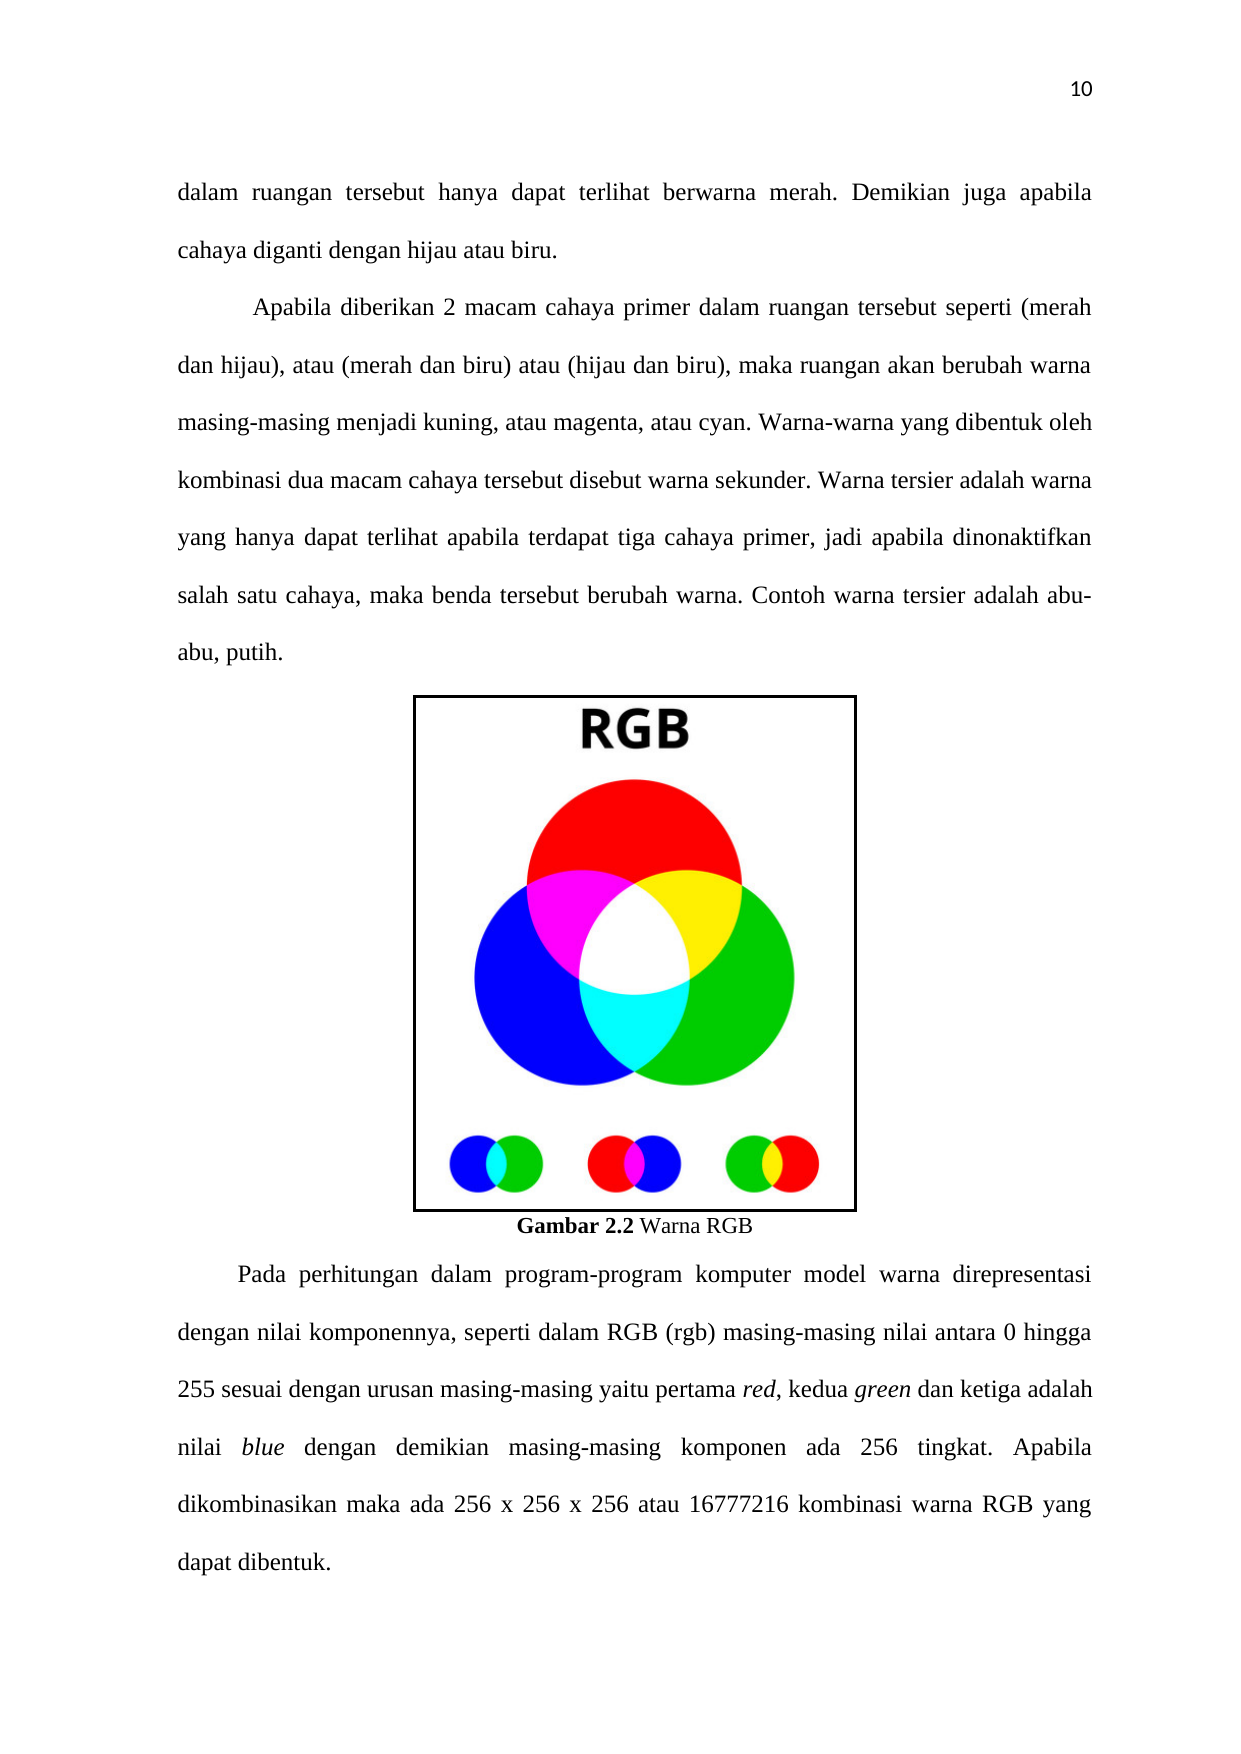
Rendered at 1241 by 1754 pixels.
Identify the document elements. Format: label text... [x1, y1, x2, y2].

text Pada perhitungan dalam program-program komputer model warna direpresentasi dengan nilai komponennya, seperti dalam RGB (rgb) masing-masing nilai antara 0 hingga 255 sesuai dengan urusan masing-masing yaitu pertama red, kedua green dan ketiga adalah nilai blue dengan demikian masing-masing komponen ada 256 tingkat. Apabila dikombinasikan maka ada 256 x 256 x 256 atau 16777216 kombinasi warna RGB yang dapat dibentuk. [177, 1259, 1092, 1575]
text Apabila diberikan 2 macam cahaya primer dalam ruangan tersebut seperti (merah dan hijau), atau (merah dan biru) atau (hijau dan biru), maka ruangan akan berubah warna masing-masing menjadi kuning, atau magenta, atau cyan. Warna-warna yang dibentuk oleh kombinasi dua macam cahaya tersebut disebut warna sekunder. Warna tersier adalah warna yang hanya dapat terlihat apabila terdapat tiga cahaya primer, jadi apabila dinonaktifkan salah satu cahaya, maka benda tersebut berubah warna. Contoh warna tersier adalah abu-abu, putih. [177, 292, 1092, 666]
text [177, 177, 1092, 263]
text Gambar 2.2 Warna RGB [177, 1212, 1092, 1238]
